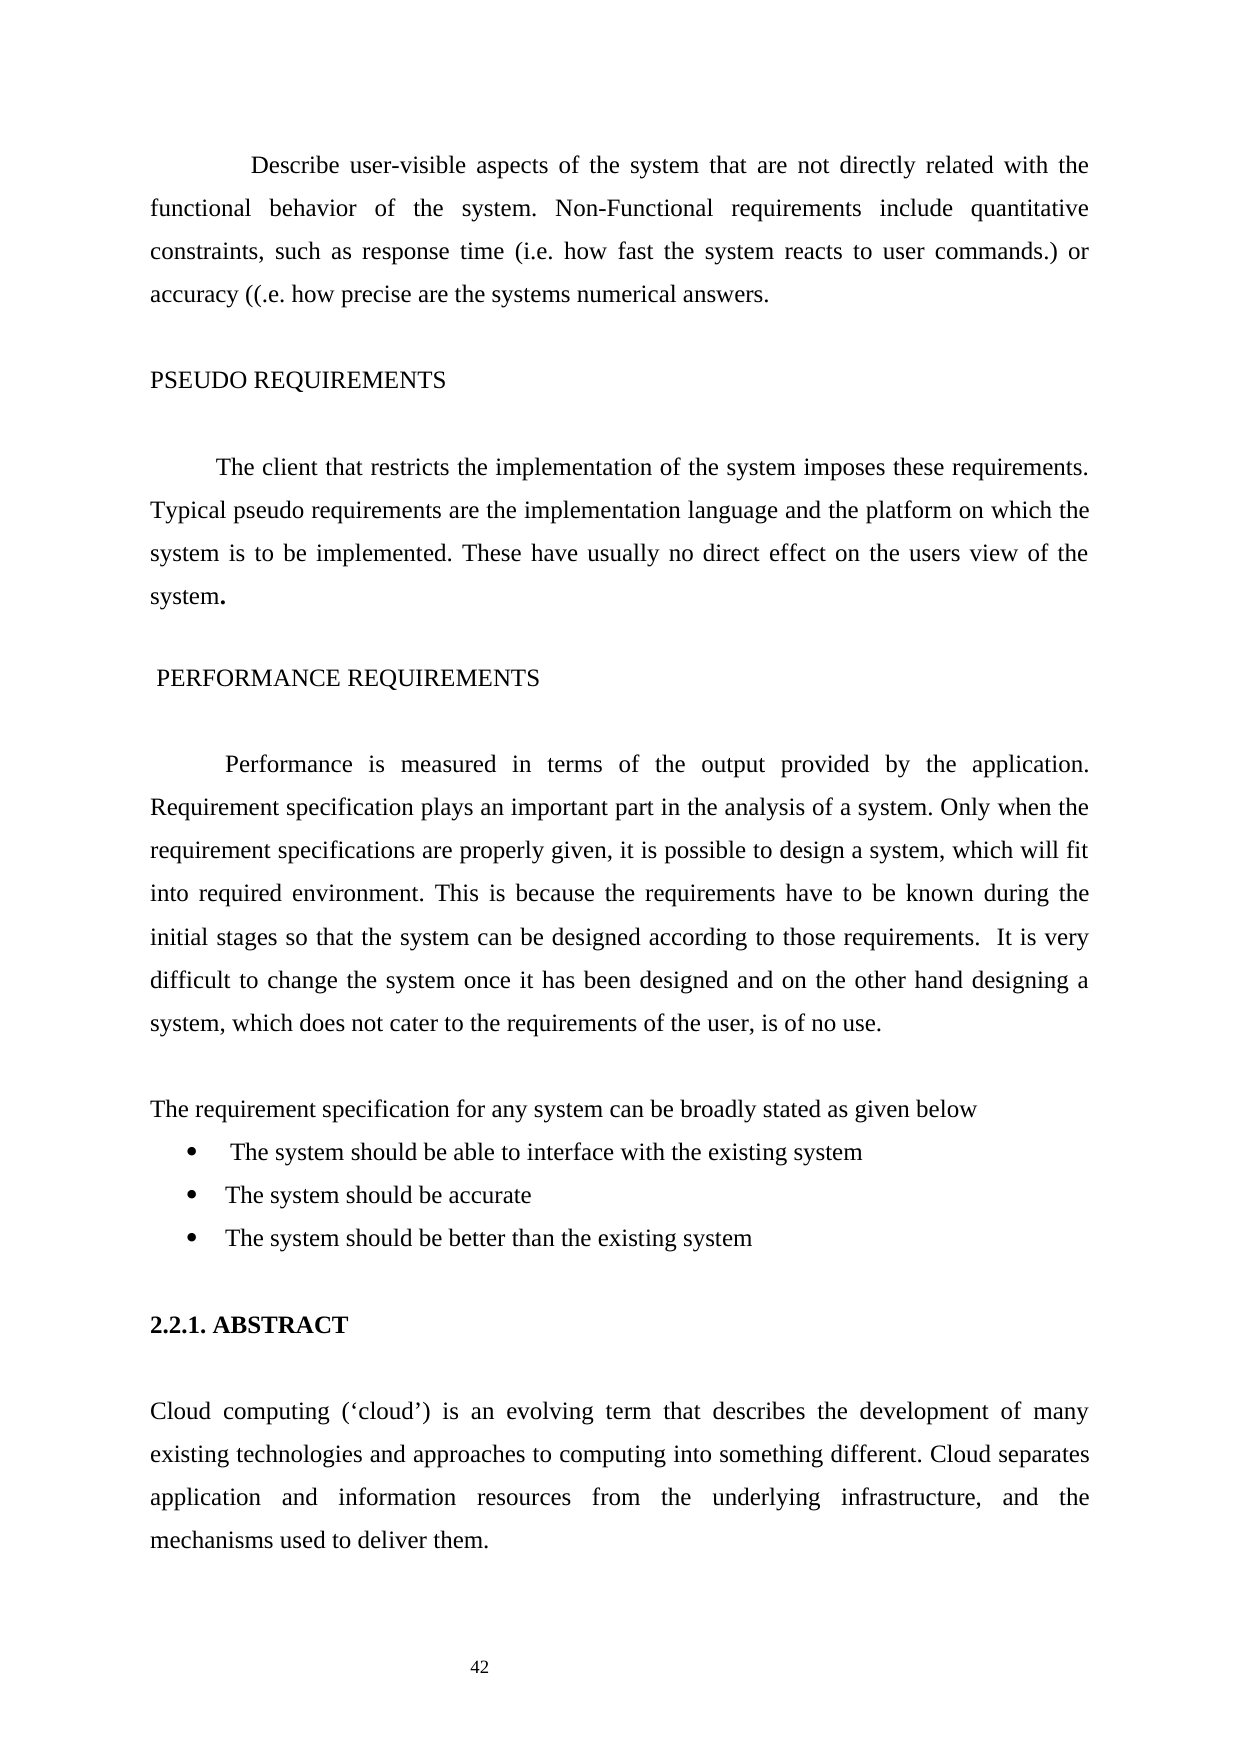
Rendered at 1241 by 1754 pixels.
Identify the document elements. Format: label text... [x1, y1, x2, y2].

text PERFORMANCE REQUIREMENTS [150, 663, 1090, 692]
list The system should be accurate [187, 1180, 1090, 1209]
text 2.2.1. ABSTRACT [150, 1310, 1090, 1338]
text Performance is measured in terms of the output provided by the application. Requirement specification plays an important part in the analysis of a system. Only when the requirement specifications are properly given, it is possible to design a system, which will fit into required environment. This is because the requirements have to be known during the initial stages so that the system can be designed according to those requirements. It is very difficult to change the system once it has been designed and on the other hand designing a system, which does not cater to the requirements of the user, is of no use. [150, 749, 1090, 1037]
text Describe user-visible aspects of the system that are not directly related with the functional behavior of the system. Non-Functional requirements include quantitative constraints, such as response time (i.e. how fast the system reacts to user commands.) or accuracy ((.e. how precise are the systems numerical answers. [150, 150, 1090, 308]
list The system should be better than the existing system [187, 1223, 1090, 1252]
list The system should be able to interface with the existing system [187, 1137, 1090, 1166]
text The client that restricts the implementation of the system imposes these requirements. Typical pseudo requirements are the implementation language and the platform on which the system is to be implemented. These have usually no direct effect on the users view of the system. [150, 452, 1090, 610]
text Cloud computing (‘cloud’) is an evolving term that describes the development of many existing technologies and approaches to computing into something different. Cloud separates application and information resources from the underlying infrastructure, and the mechanisms used to deliver them. [150, 1396, 1090, 1554]
text PSEUDO REQUIREMENTS [150, 366, 1090, 394]
text The requirement specification for any system can be broadly stated as given below [150, 1094, 1090, 1123]
